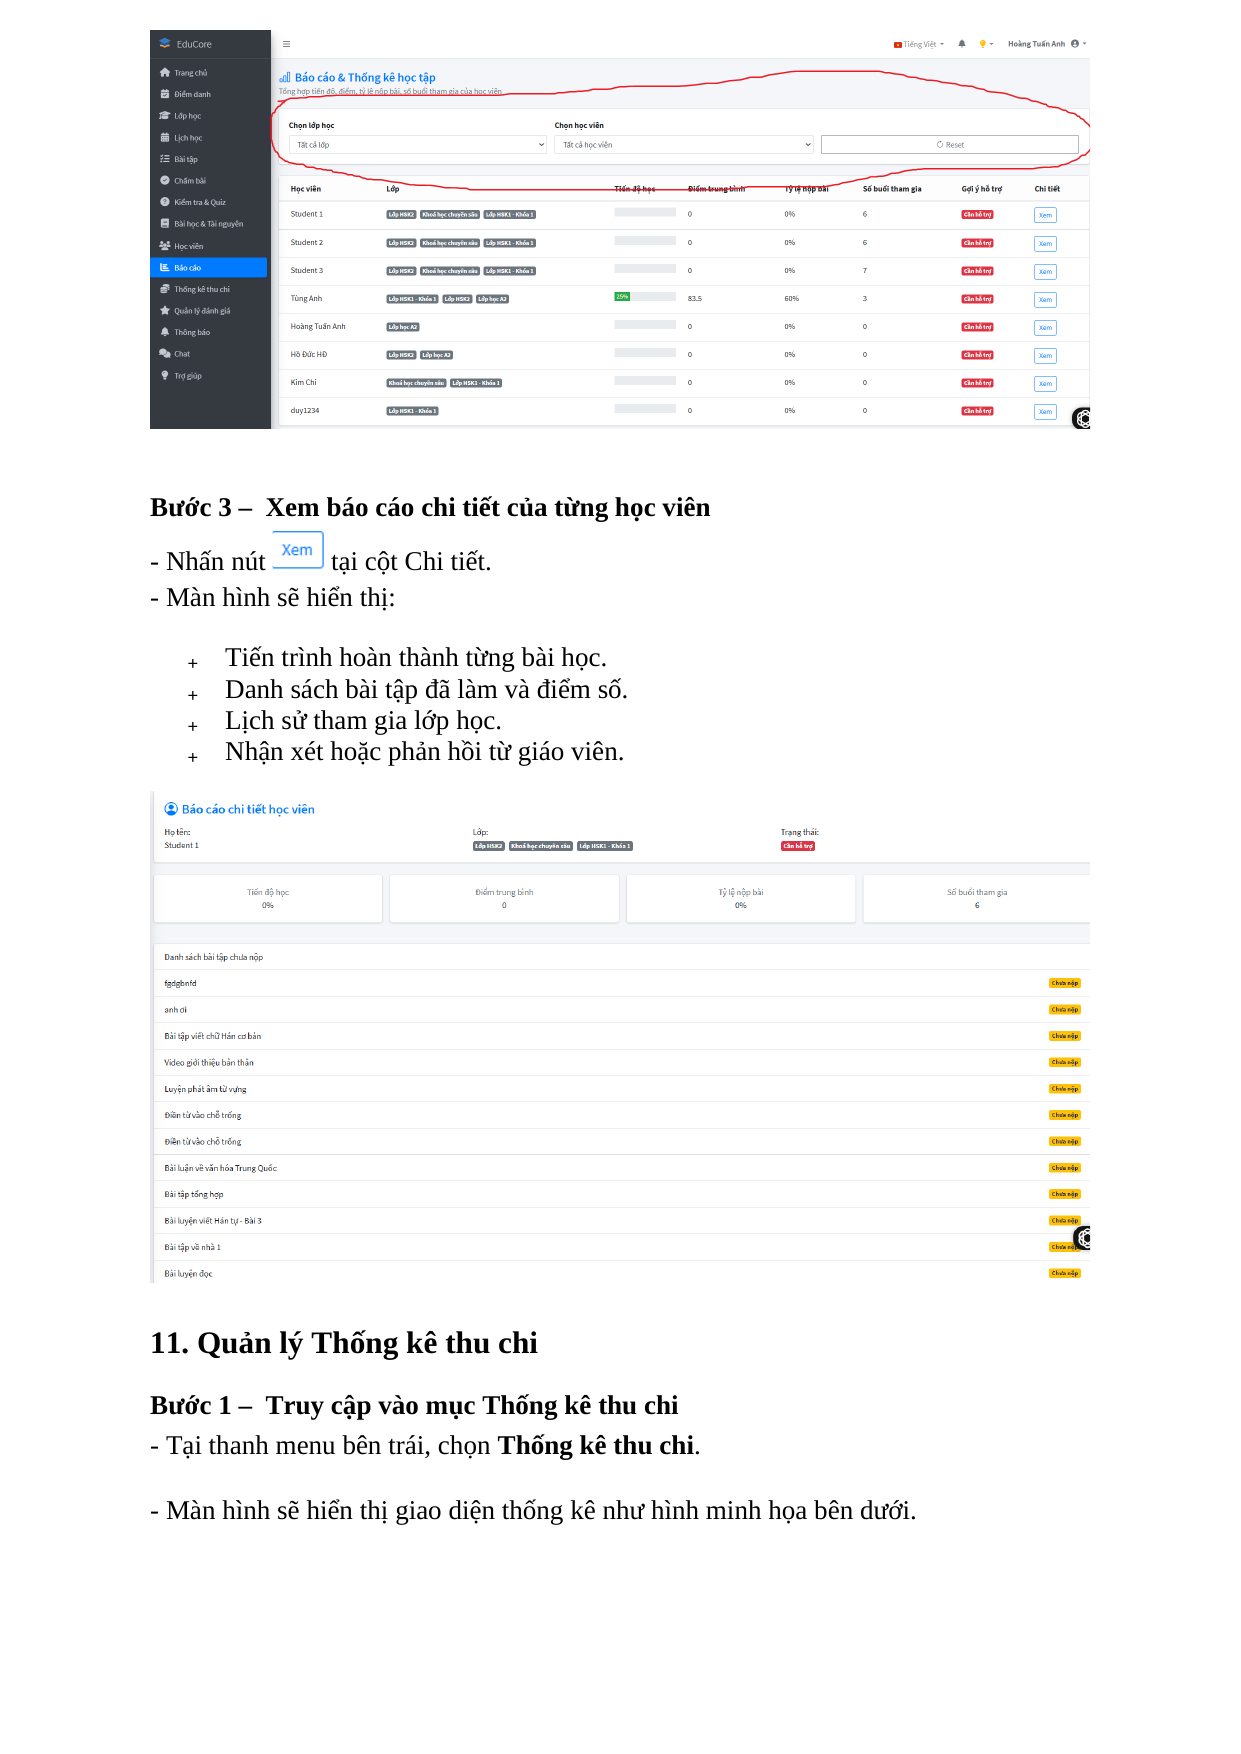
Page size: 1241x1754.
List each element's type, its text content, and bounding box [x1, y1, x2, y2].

list Tiến trình hoàn thành từng bài học. [187, 642, 1090, 673]
text - Màn hình sẽ hiển thị: [150, 581, 1090, 612]
subtitle Bước 1 – Truy cập vào mục Thống kê thu chi [150, 1389, 1090, 1420]
text - Màn hình sẽ hiển thị giao diện thống kê như hình minh họa bên dưới. [150, 1494, 1090, 1525]
text - Nhấn nút tại cột Chi tiết. [150, 531, 1090, 576]
picture [150, 30, 1091, 429]
text - Tại thanh menu bên trái, chọn Thống kê thu chi. [150, 1429, 1090, 1490]
list Danh sách bài tập đã làm và điểm số. [187, 673, 1090, 704]
list Nhận xét hoặc phản hồi từ giáo viên. [187, 735, 1090, 766]
subtitle 11. Quản lý Thống kê thu chi [150, 1324, 1090, 1360]
list Lịch sử tham gia lớp học. [187, 704, 1090, 735]
picture [272, 530, 324, 571]
subtitle Bước 3 – Xem báo cáo chi tiết của từng học viên [150, 491, 1090, 522]
picture [150, 791, 1091, 1283]
